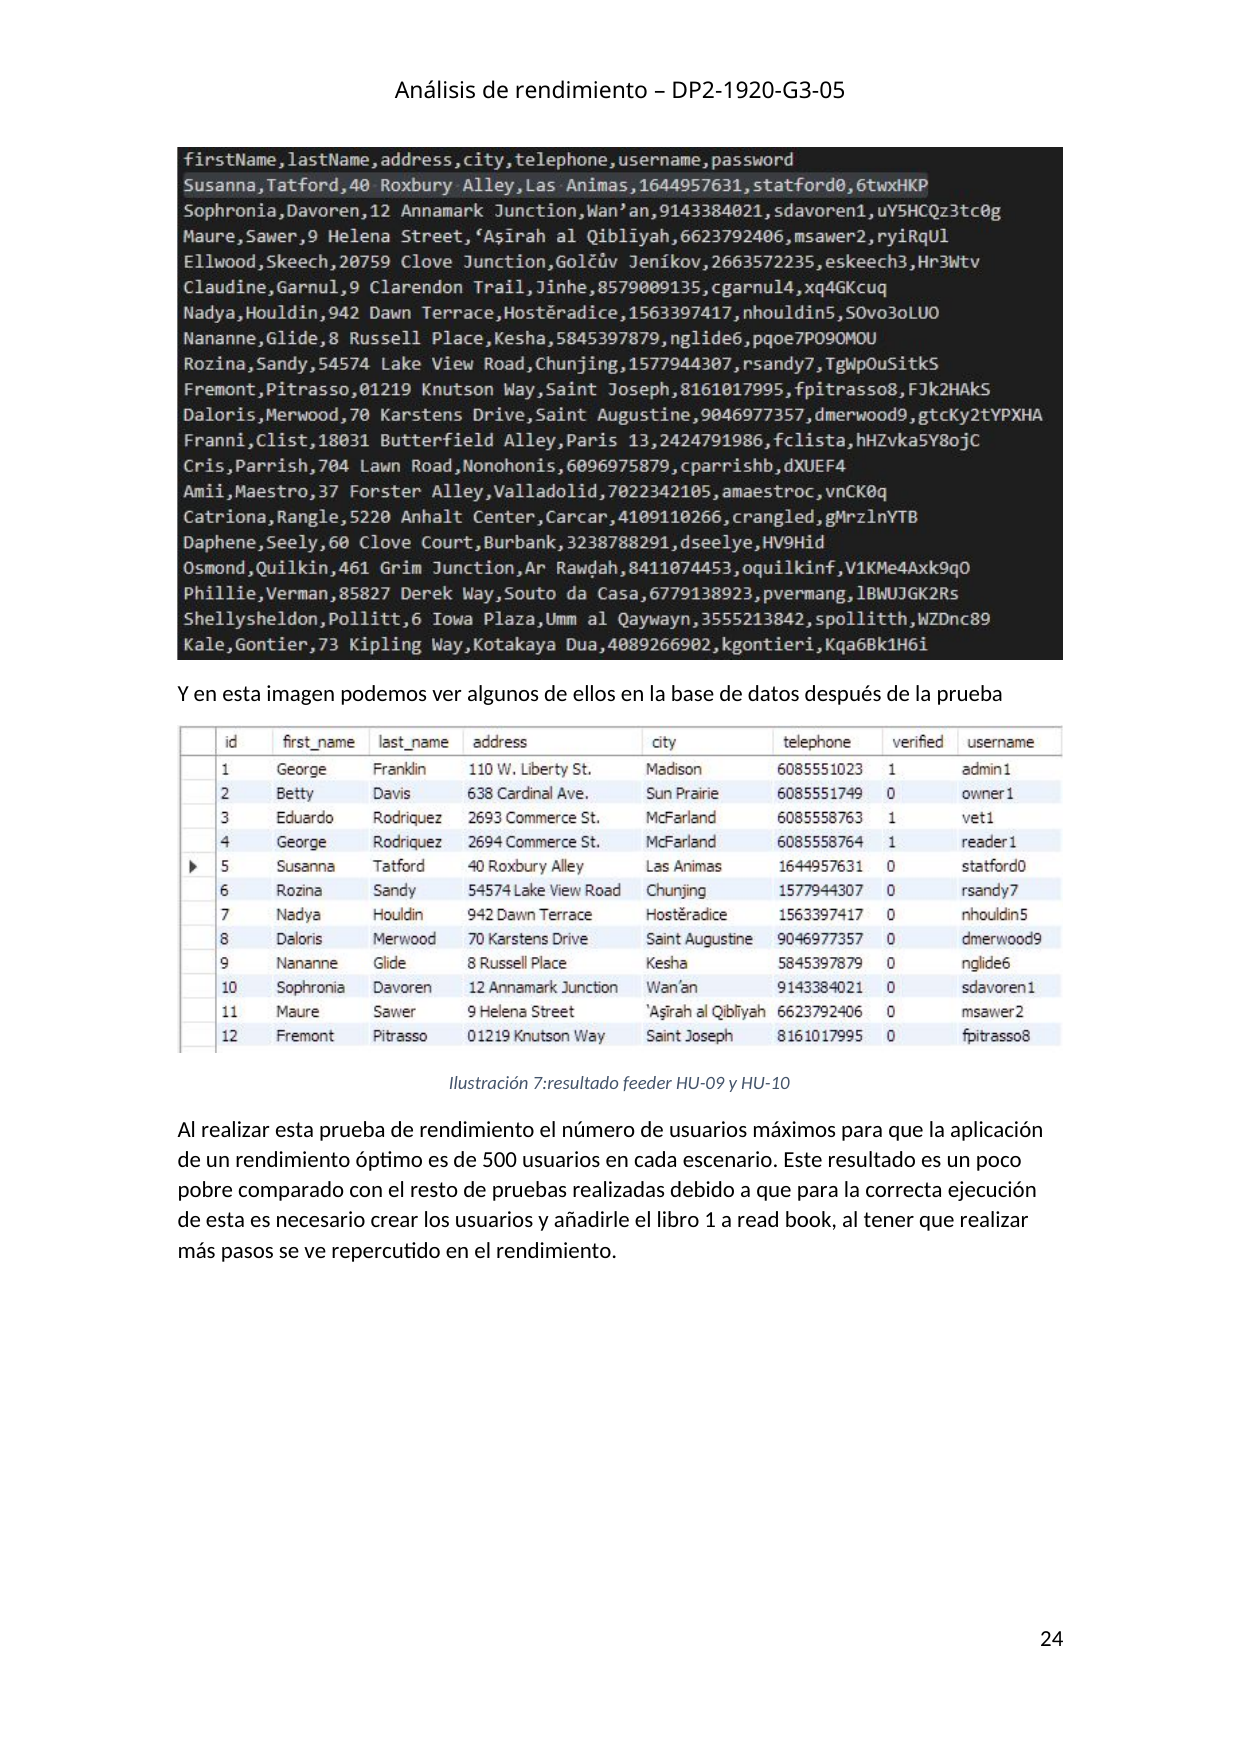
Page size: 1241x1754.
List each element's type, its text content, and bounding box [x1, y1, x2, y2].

picture [177, 725, 1063, 1053]
text Y en esta imagen podemos ver algunos de ellos en la base de datos después de la prueba [177, 679, 1063, 707]
text Ilustración 7:resultado feeder HU-09 y HU-10 [177, 1071, 1063, 1094]
text Al realizar esta prueba de rendimiento el número de usuarios máximos para que la aplicación de un rendimiento óptimo es de 500 usuarios en cada escenario. Este resultado es un poco pobre comparado con el resto de pruebas realizadas debido a que para la correcta ejecución de esta es necesario crear los usuarios y añadirle el libro 1 a read book, al tener que realizar más pasos se ve repercutido en el rendimiento. [177, 1115, 1063, 1264]
picture [177, 147, 1063, 660]
